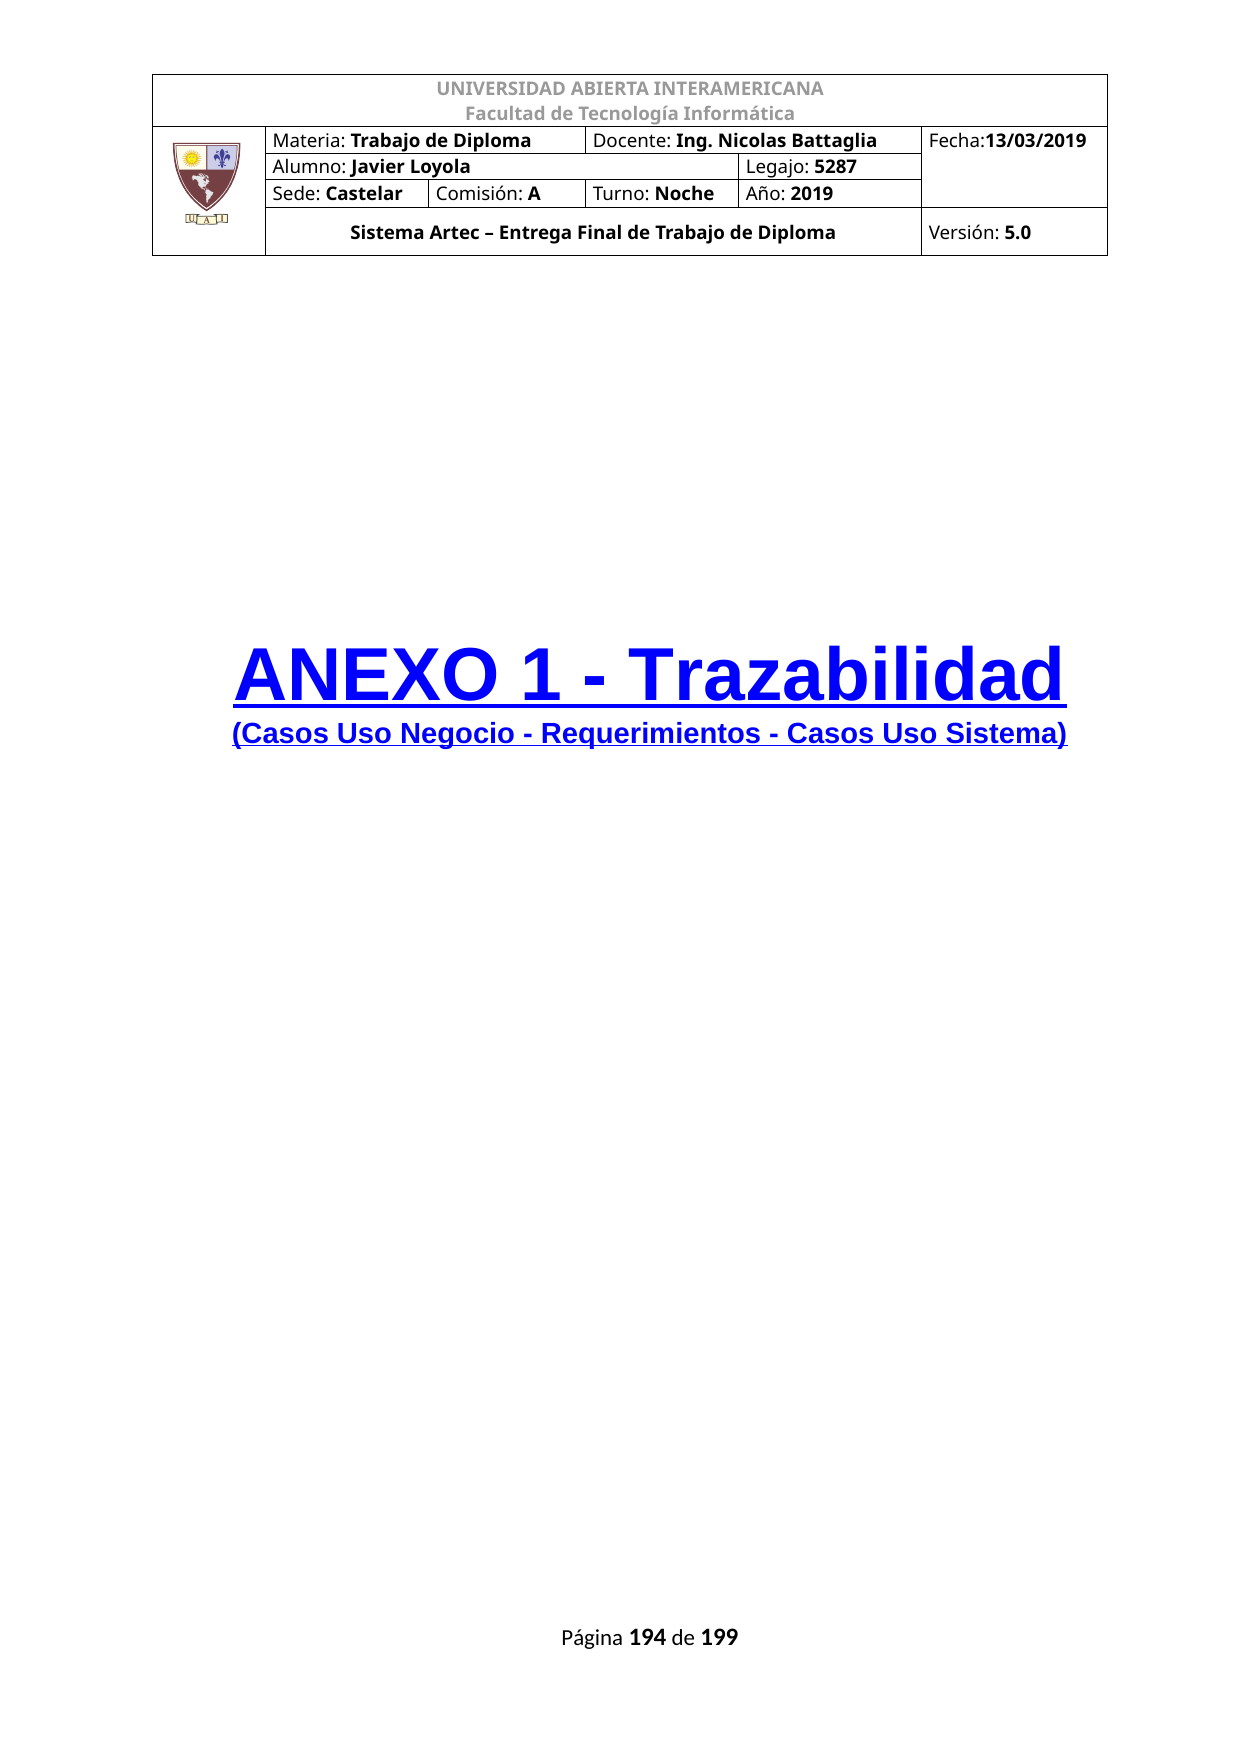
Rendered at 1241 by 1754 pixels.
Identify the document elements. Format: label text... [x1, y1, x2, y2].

text ANEXO 1 - Trazabilidad [177, 629, 1122, 716]
text (Casos Uso Negocio - Requerimientos - Casos Uso Sistema) [177, 716, 1122, 749]
picture [157, 136, 257, 228]
